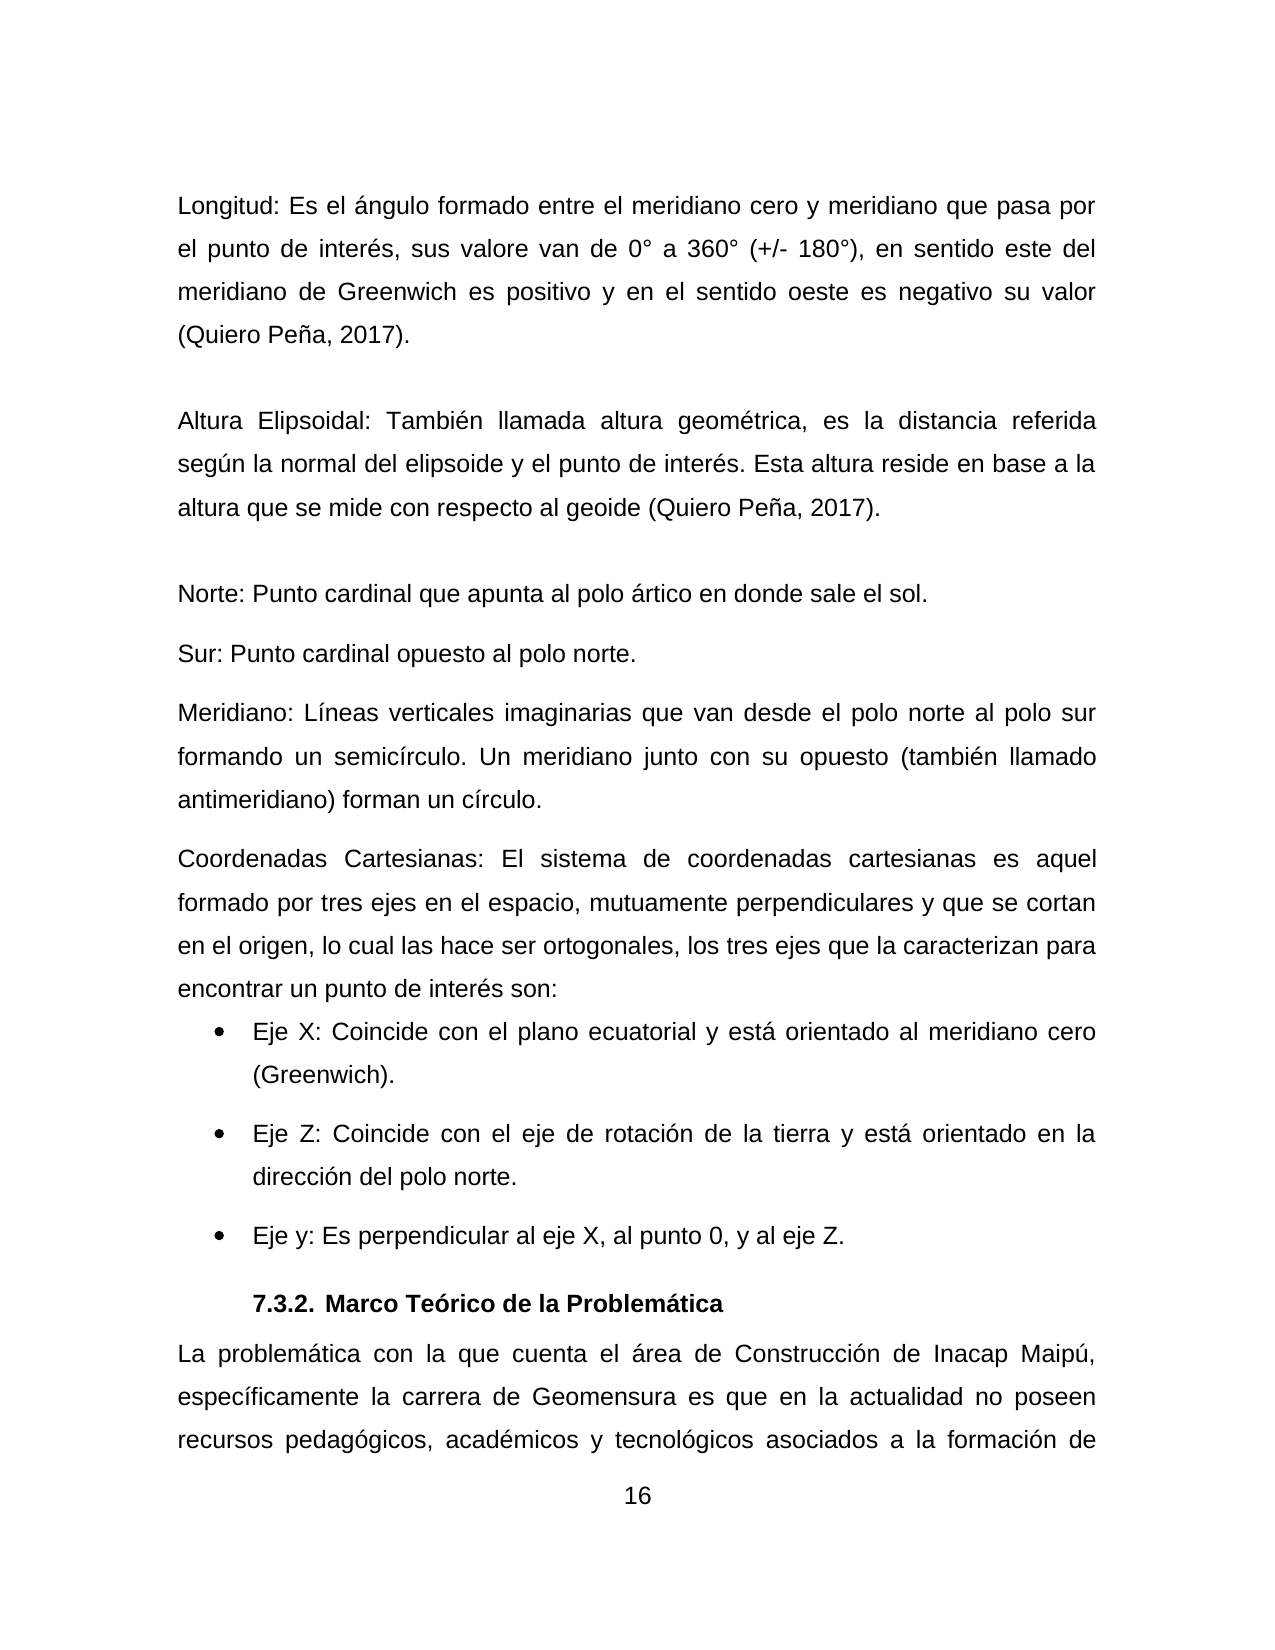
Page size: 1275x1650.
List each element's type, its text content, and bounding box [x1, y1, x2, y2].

text Longitud: Es el ángulo formado entre el meridiano cero y meridiano que pasa por el punto de interés, sus valore van de 0° a 360° (+/- 180°), en sentido este del meridiano de Greenwich es positivo y en el sentido oeste es negativo su valor (Quiero Peña, 2017). [177, 191, 1098, 349]
text Altura Elipsoidal: También llamada altura geométrica, es la distancia referida según la normal del elipsoide y el punto de interés. Esta altura reside en base a la altura que se mide con respecto al geoide (Quiero Peña, 2017). [177, 406, 1098, 521]
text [177, 1338, 1098, 1453]
subtitle Marco Teórico de la Problemática [252, 1289, 1098, 1318]
text Sur: Punto cardinal opuesto al polo norte. [177, 639, 1098, 667]
list Eje X: Coincide con el plano ecuatorial y está orientado al meridiano cero (Greenwich). [215, 1017, 1098, 1089]
list Eje Z: Coincide con el eje de rotación de la tierra y está orientado en la dirección del polo norte. [215, 1119, 1098, 1191]
text Meridiano: Líneas verticales imaginarias que van desde el polo norte al polo sur formando un semicírculo. Un meridiano junto con su opuesto (también llamado antimeridiano) forman un círculo. [177, 698, 1098, 813]
text Coordenadas Cartesianas: El sistema de coordenadas cartesianas es aquel formado por tres ejes en el espacio, mutuamente perpendiculares y que se cortan en el origen, lo cual las hace ser ortogonales, los tres ejes que la caracterizan para encontrar un punto de interés son: [177, 844, 1098, 1003]
list Eje y: Es perpendicular al eje X, al punto 0, y al eje Z. [215, 1221, 1098, 1250]
text Norte: Punto cardinal que apunta al polo ártico en donde sale el sol. [177, 579, 1098, 608]
